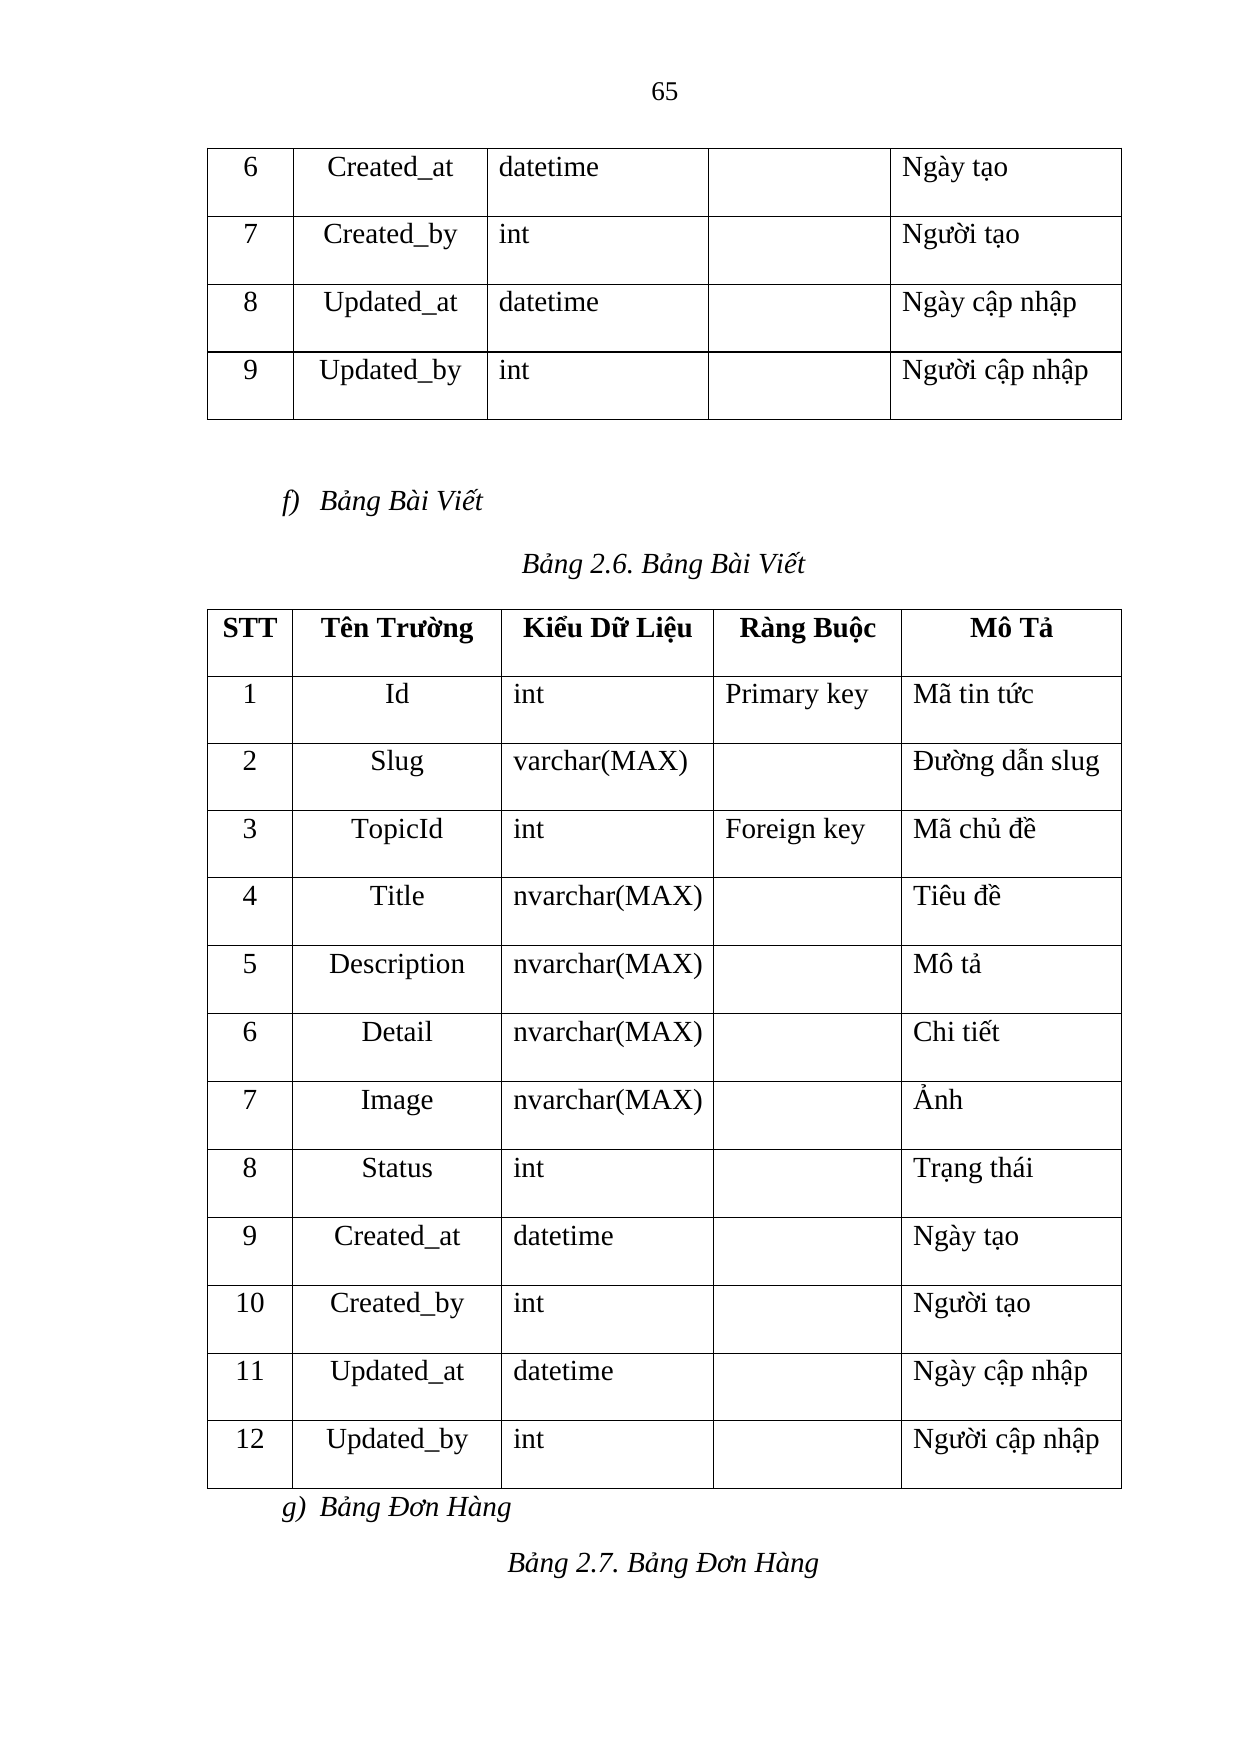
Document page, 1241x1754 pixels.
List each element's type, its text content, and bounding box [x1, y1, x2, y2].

list Bảng Bài Viết [282, 483, 1122, 517]
table_cell [714, 1354, 901, 1420]
table_cell Updated_at [293, 1354, 501, 1420]
table_cell Ngày cập nhập [891, 285, 1121, 351]
table_cell datetime [488, 149, 708, 216]
table_cell [714, 1421, 901, 1488]
table_cell 2 [208, 744, 292, 810]
table_cell Người cập nhập [891, 353, 1121, 419]
table_header Tên Trường [293, 610, 501, 676]
table_cell nvarchar(MAX) [502, 1082, 713, 1149]
table_cell [709, 285, 890, 351]
table_cell int [502, 811, 713, 877]
table_cell nvarchar(MAX) [502, 946, 713, 1013]
table_cell datetime [502, 1354, 713, 1420]
table_cell [714, 1014, 901, 1081]
table_cell [714, 946, 901, 1013]
table_header STT [208, 610, 292, 676]
table_cell 4 [208, 878, 292, 945]
table_header Ràng Buộc [714, 610, 901, 676]
table_cell 3 [208, 811, 292, 877]
table_cell nvarchar(MAX) [502, 878, 713, 945]
table_cell 8 [208, 1150, 292, 1217]
table_cell 7 [208, 1082, 292, 1149]
table_cell Updated_by [293, 1421, 501, 1488]
table_cell Created_by [293, 1286, 501, 1352]
table_cell Image [293, 1082, 501, 1149]
table_cell int [502, 1150, 713, 1217]
table_cell int [502, 1421, 713, 1488]
text Bảng 2.6. Bảng Bài Viết [207, 546, 1122, 579]
table_cell 12 [208, 1421, 292, 1488]
table_cell Trạng thái [902, 1150, 1121, 1217]
table_header Mô Tả [902, 610, 1121, 676]
table_cell [714, 744, 901, 810]
table_cell 1 [208, 677, 292, 742]
table_cell Updated_at [294, 285, 487, 351]
table_cell Updated_by [294, 353, 487, 419]
table_cell 5 [208, 946, 292, 1013]
table_header Kiểu Dữ Liệu [502, 610, 713, 676]
table_cell int [488, 353, 708, 419]
table_cell 8 [208, 285, 293, 351]
table_cell Mô tả [902, 946, 1121, 1013]
table_cell Description [293, 946, 501, 1013]
table_cell nvarchar(MAX) [502, 1014, 713, 1081]
table_cell Người tạo [902, 1286, 1121, 1352]
table_cell 6 [208, 149, 293, 216]
table_cell int [502, 677, 713, 742]
table_cell Ngày tạo [902, 1218, 1121, 1284]
table_cell Id [293, 677, 501, 742]
table_cell 7 [208, 217, 293, 283]
table_cell [709, 217, 890, 283]
table_cell [714, 878, 901, 945]
table_cell Chi tiết [902, 1014, 1121, 1081]
table_cell Ngày cập nhập [902, 1354, 1121, 1420]
table_cell 9 [208, 353, 293, 419]
table_cell [714, 1218, 901, 1284]
table_cell Created_by [294, 217, 487, 283]
table_cell 6 [208, 1014, 292, 1081]
table_cell Mã tin tức [902, 677, 1121, 742]
table_cell int [502, 1286, 713, 1352]
table_cell Created_at [294, 149, 487, 216]
table_cell [709, 149, 890, 216]
table_cell Detail [293, 1014, 501, 1081]
table_cell Người tạo [891, 217, 1121, 283]
table_cell Slug [293, 744, 501, 810]
table_cell [709, 353, 890, 419]
table_cell Người cập nhập [902, 1421, 1121, 1488]
table_cell [714, 1286, 901, 1352]
table_cell 11 [208, 1354, 292, 1420]
table_cell Ảnh [902, 1082, 1121, 1149]
table_cell Foreign key [714, 811, 901, 877]
table_cell Title [293, 878, 501, 945]
table_cell [714, 1082, 901, 1149]
table_cell Primary key [714, 677, 901, 742]
table_cell Mã chủ đề [902, 811, 1121, 877]
table_cell Ngày tạo [891, 149, 1121, 216]
table_cell 10 [208, 1286, 292, 1352]
table_cell Đường dẫn slug [902, 744, 1121, 810]
table_cell [714, 1150, 901, 1217]
text Bảng 2.7. Bảng Đơn Hàng [207, 1545, 1122, 1579]
table_cell TopicId [293, 811, 501, 877]
table_cell Created_at [293, 1218, 501, 1284]
table_cell Status [293, 1150, 501, 1217]
table_cell datetime [488, 285, 708, 351]
table_cell int [488, 217, 708, 283]
table_cell varchar(MAX) [502, 744, 713, 810]
table_cell 9 [208, 1218, 292, 1284]
list Bảng Đơn Hàng [282, 1489, 1122, 1523]
table_cell datetime [502, 1218, 713, 1284]
table_cell Tiêu đề [902, 878, 1121, 945]
